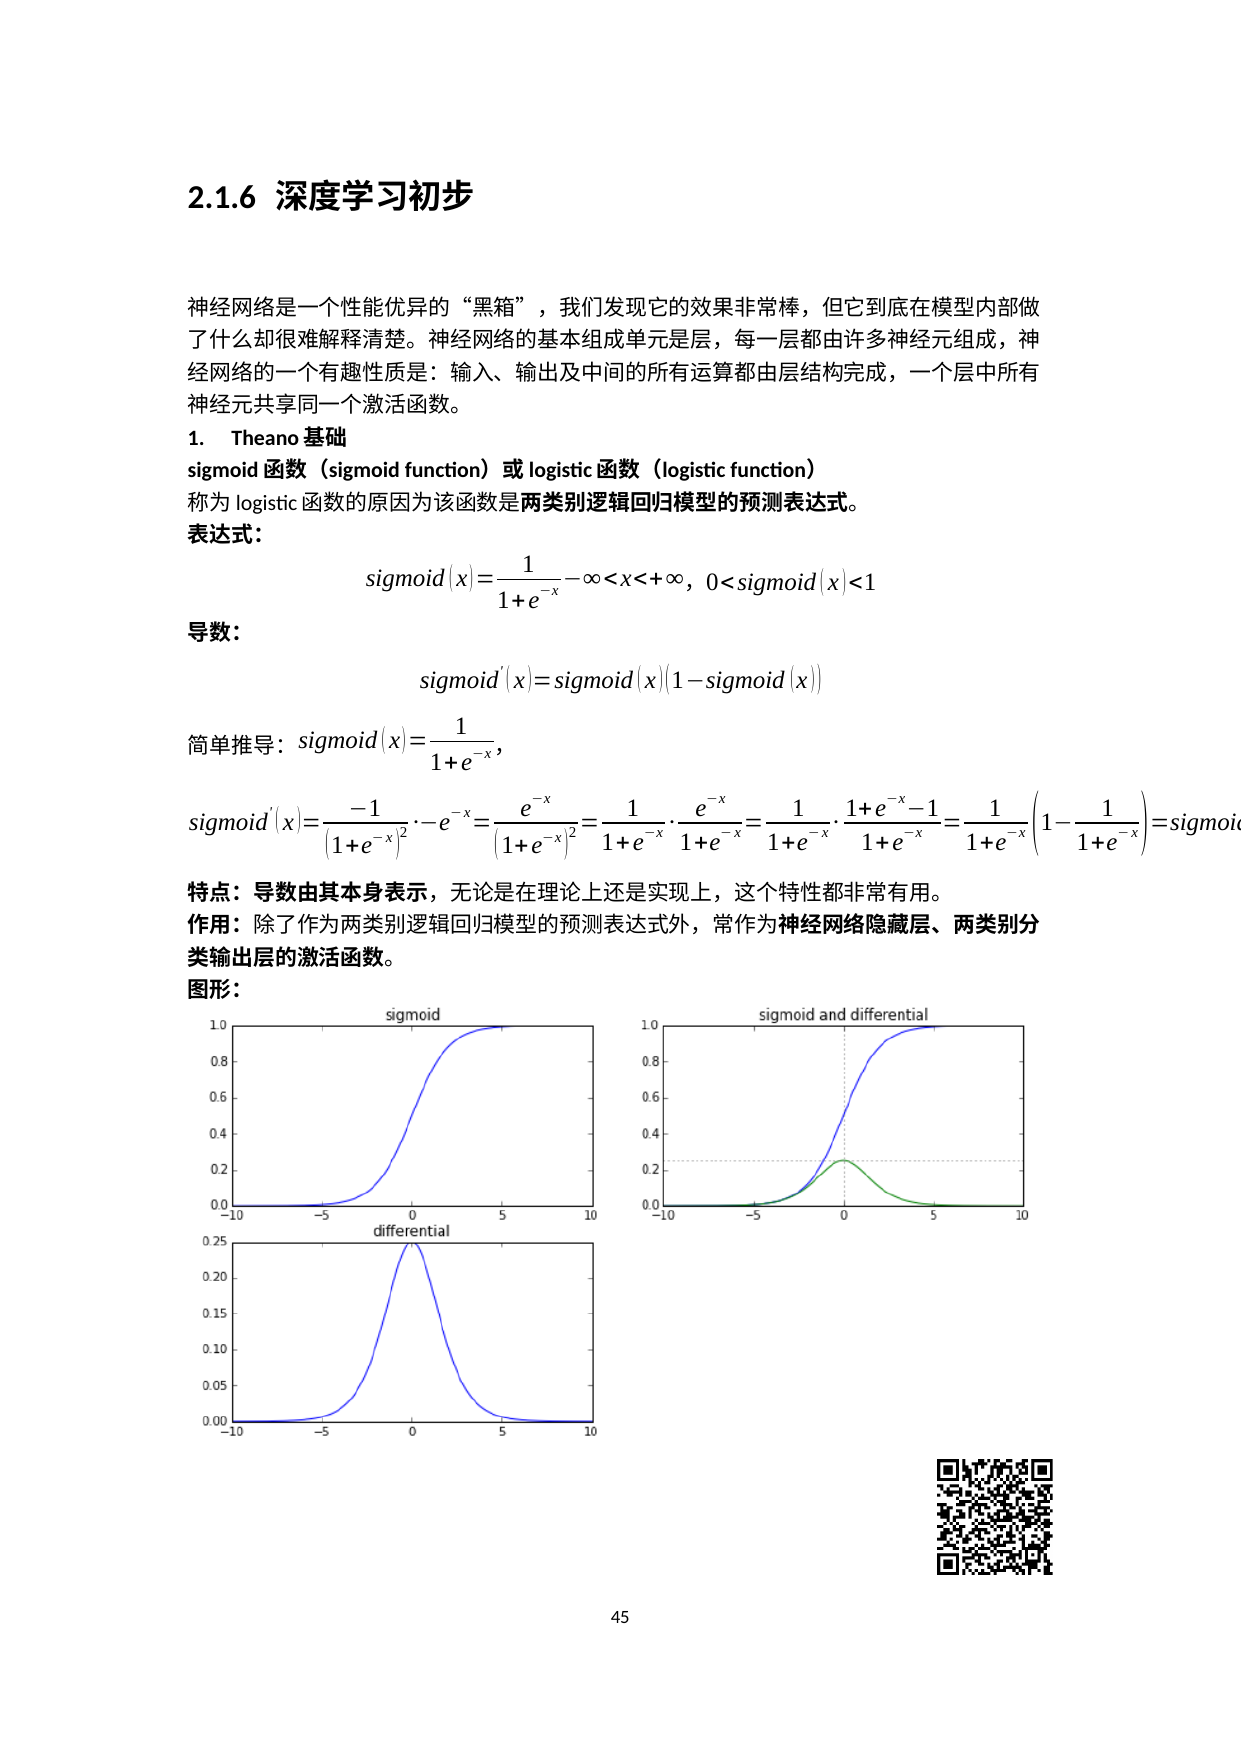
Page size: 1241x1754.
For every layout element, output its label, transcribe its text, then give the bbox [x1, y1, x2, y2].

picture [187, 1004, 1053, 1451]
text 神经网络是一个性能优异的“黑箱”，我们发现它的效果非常棒，但它到底在模型内部做了什么却很难解释清楚。神经网络的基本组成单元是层，每一层都由许多神经元组成，神经网络的一个有趣性质是：输入、输出及中间的所有运算都由层结构完成，一个层中所有神经元共享同一个激活函数。 [187, 289, 1053, 419]
text 简单推导：， [187, 712, 1053, 874]
text 导数： [187, 614, 1053, 647]
text sigmoid函数（sigmoid function）或logistic函数（logistic function） [187, 452, 1053, 484]
text ， [187, 549, 1053, 614]
text 作用：除了作为两类别逻辑回归模型的预测表达式外，常作为神经网络隐藏层、两类别分类输出层的激活函数。 [187, 907, 1053, 972]
picture [937, 1459, 1053, 1575]
list Theano基础 [187, 419, 1053, 452]
text 表达式： [187, 517, 1053, 549]
text 图形： [187, 972, 1053, 1004]
text 称为logistic函数的原因为该函数是两类别逻辑回归模型的预测表达式。 [187, 484, 1053, 517]
subtitle 深度学习初步 [187, 162, 1053, 227]
text 特点：导数由其本身表示，无论是在理论上还是实现上，这个特性都非常有用。 [187, 874, 1053, 907]
